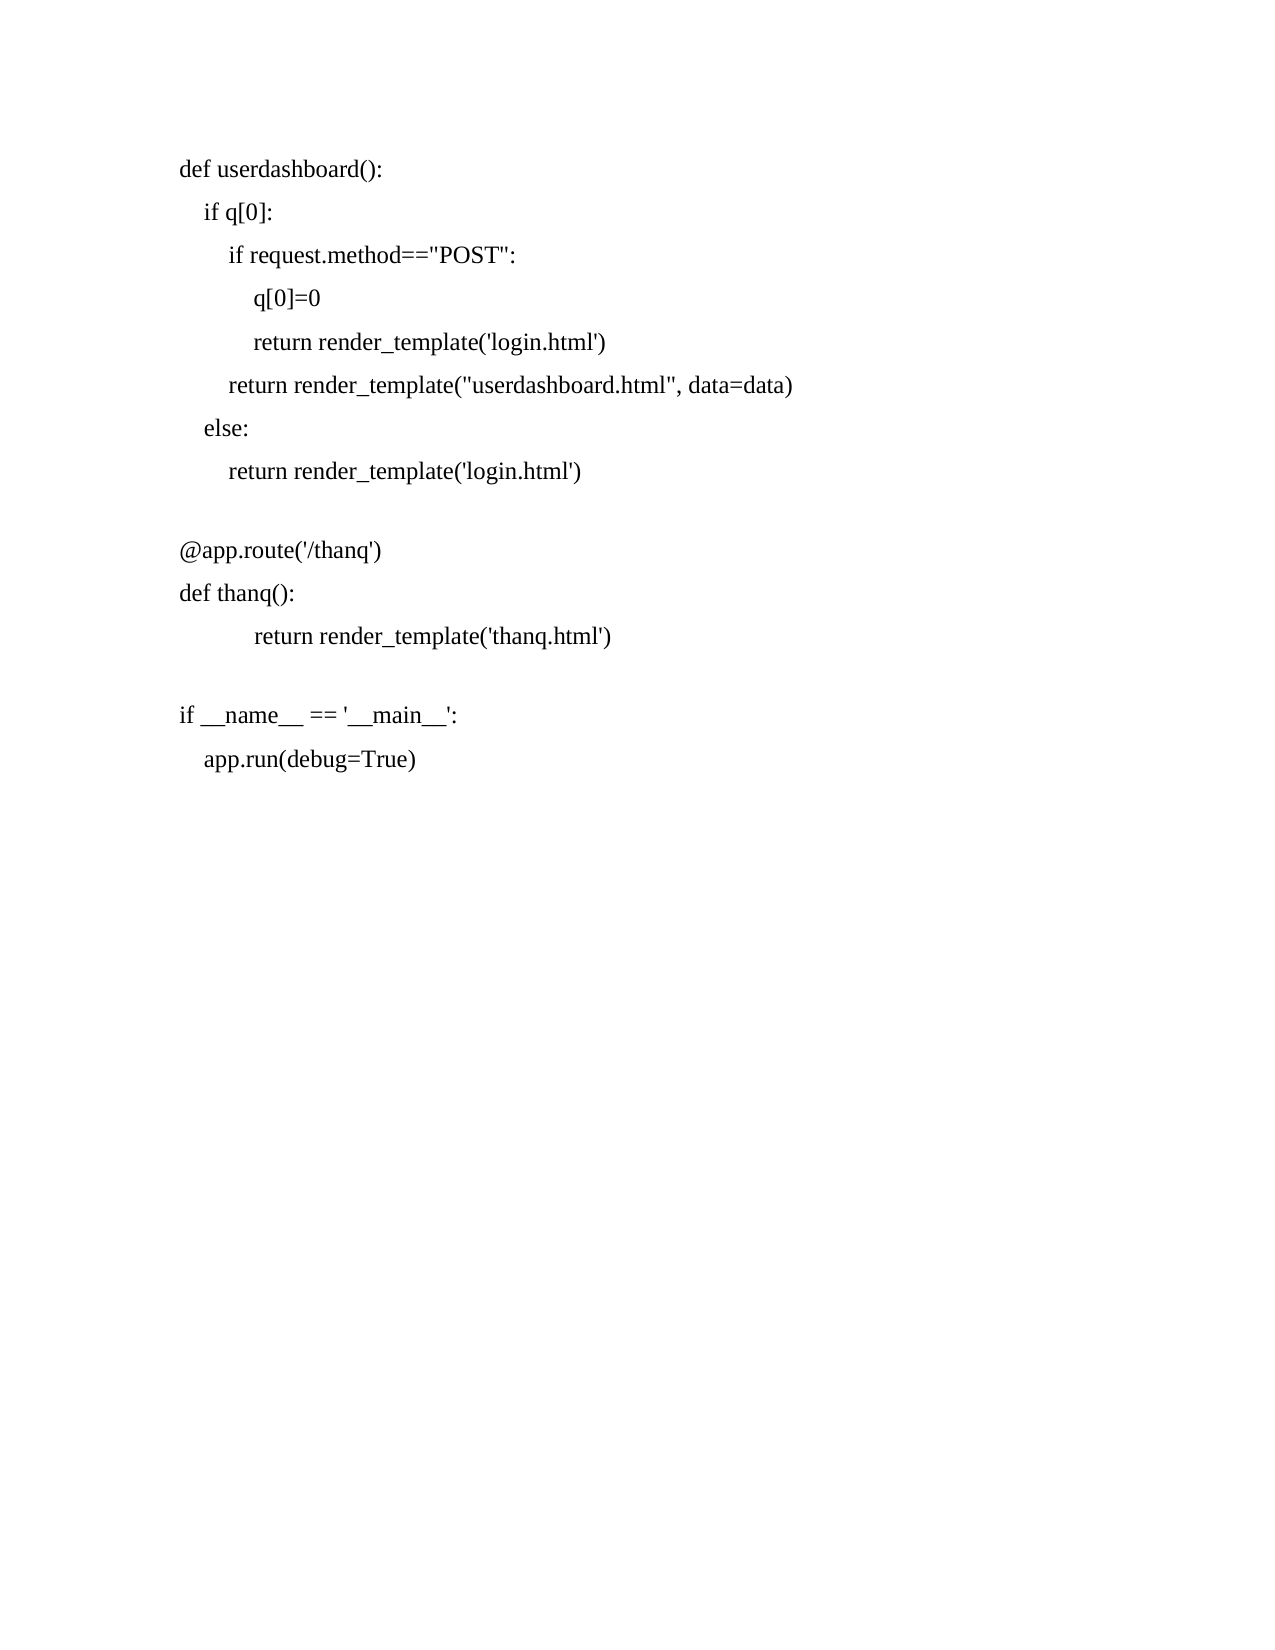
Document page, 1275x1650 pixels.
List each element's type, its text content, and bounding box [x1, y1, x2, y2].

text return render_template("userdashboard.html", data=data) [179, 370, 1096, 398]
text return render_template('login.html') [179, 327, 1096, 355]
text def thanq(): [179, 578, 1096, 607]
text if __name__ == '__main__': [179, 701, 1096, 729]
text @app.route('/thanq') [179, 535, 1096, 564]
text def userdashboard(): [179, 154, 1096, 183]
text if q[0]: [179, 197, 1096, 226]
text q[0]=0 [179, 283, 1096, 312]
text if request.method=="POST": [179, 240, 1096, 269]
text return render_template('login.html') [179, 456, 1096, 485]
text else: [179, 413, 1096, 442]
text return render_template('thanq.html') [179, 621, 1096, 650]
text app.run(debug=True) [179, 744, 1096, 772]
